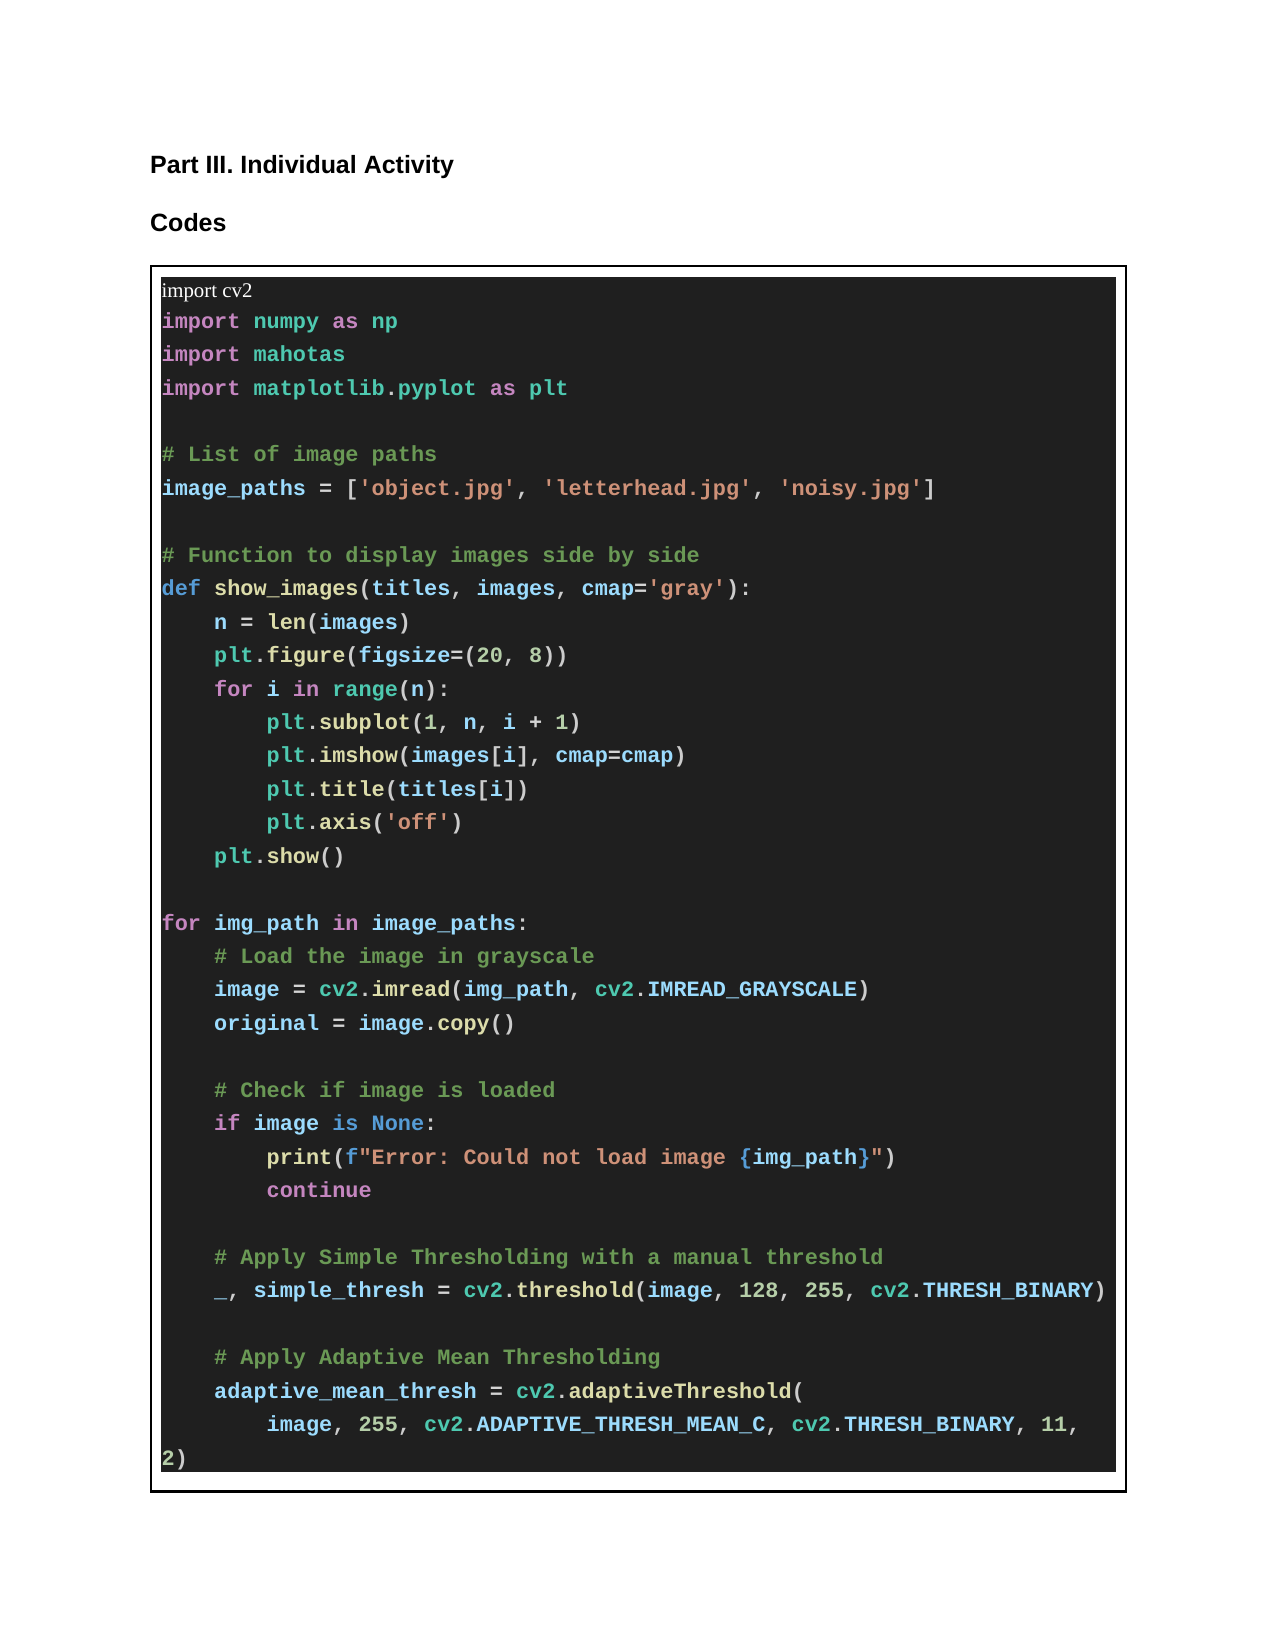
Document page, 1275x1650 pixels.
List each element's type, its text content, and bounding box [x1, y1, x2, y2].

text Part III. Individual Activity [150, 150, 1125, 179]
text Codes [150, 207, 1125, 236]
